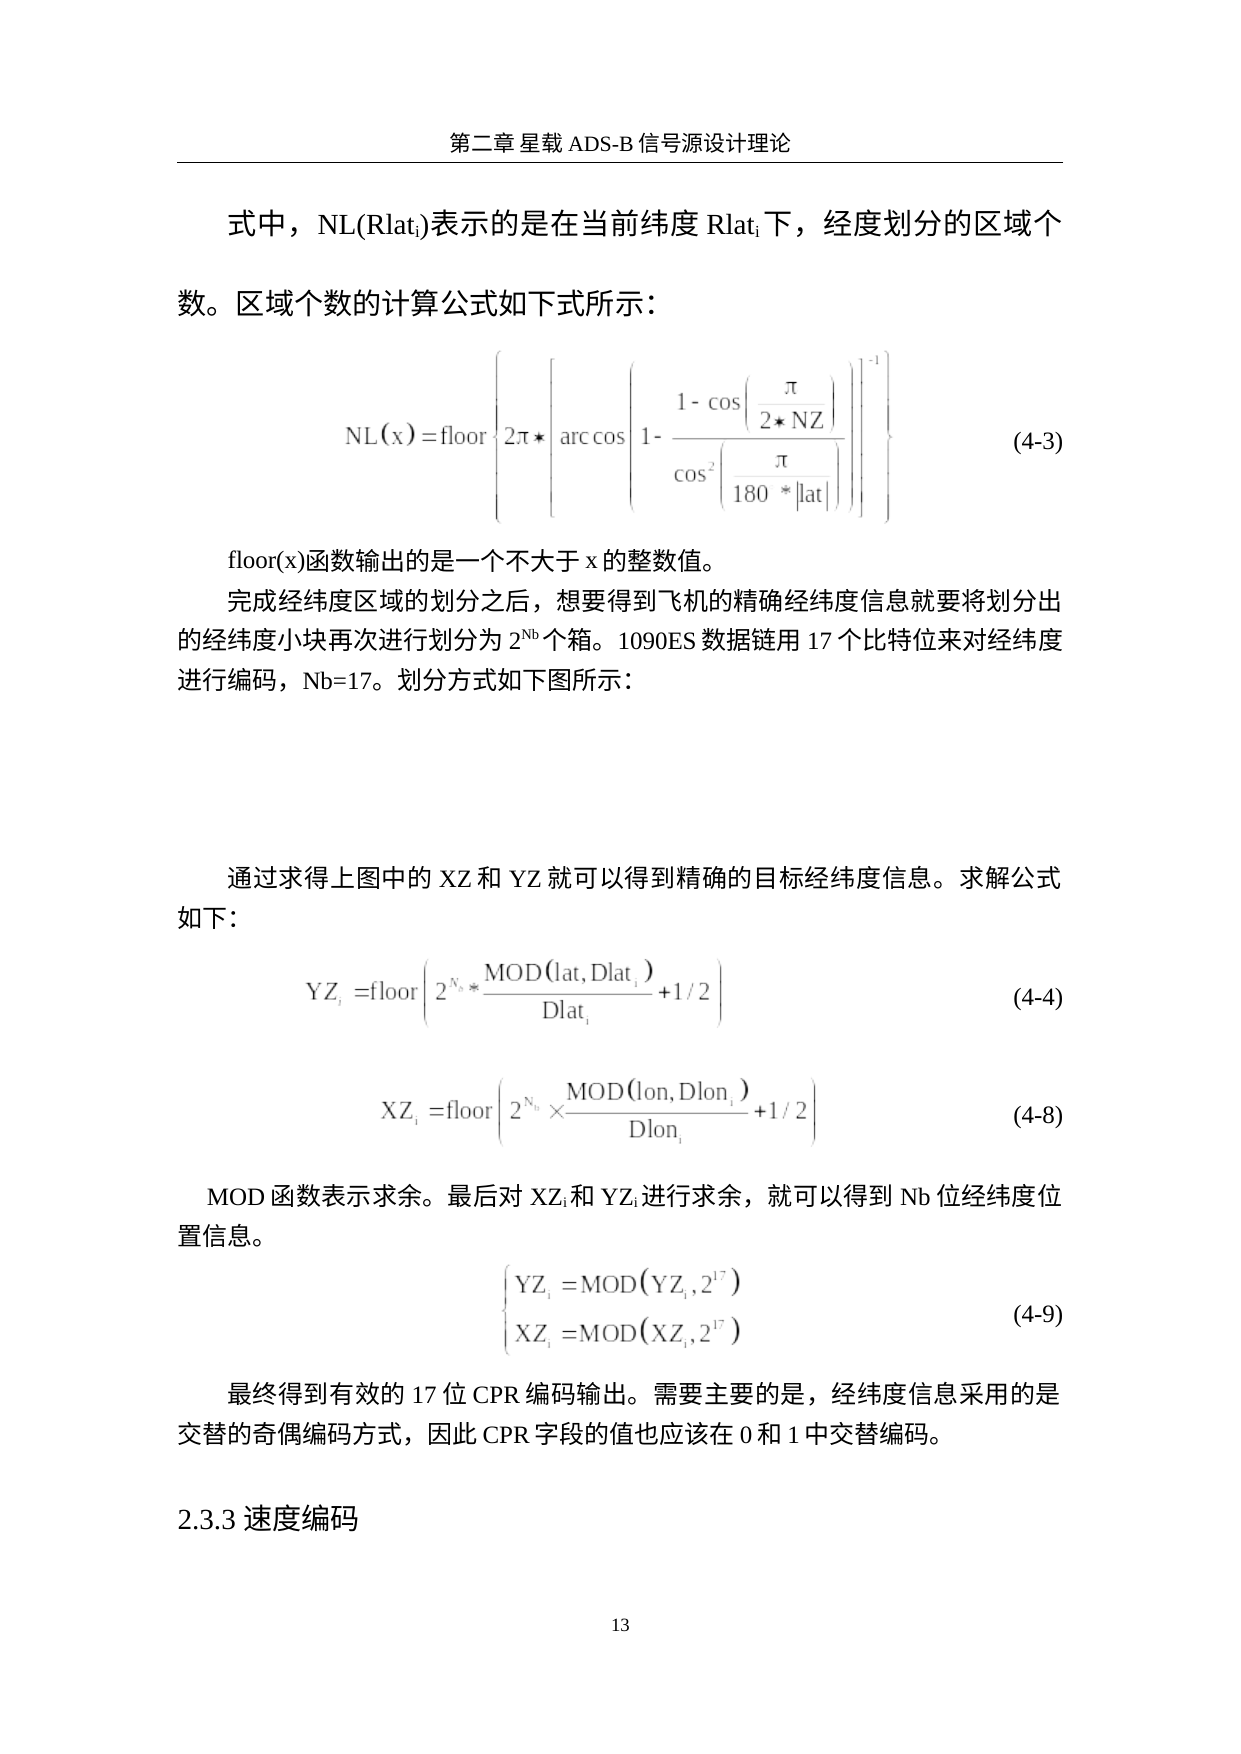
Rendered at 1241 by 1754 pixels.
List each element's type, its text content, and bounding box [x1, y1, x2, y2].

text (4-3) [177, 341, 1063, 539]
text 式中，NL(Rlati)表示的是在当前纬度Rlati下，经度划分的区域个数。区域个数的计算公式如下式所示： [177, 182, 1063, 341]
text (4-8) [177, 1056, 1063, 1174]
text 2.3.3 速度编码 [177, 1477, 1063, 1557]
text floor(x)函数输出的是一个不大于x的整数值。 [177, 539, 1063, 579]
text (4-9) [177, 1254, 1063, 1373]
text (4-4) [177, 936, 1063, 1056]
text 通过求得上图中的XZ和YZ就可以得到精确的目标经纬度信息。求解公式如下： [177, 857, 1063, 936]
text MOD函数表示求余。最后对XZi和YZi进行求余，就可以得到Nb位经纬度位置信息。 [177, 1174, 1063, 1254]
text 最终得到有效的17位CPR编码输出。需要主要的是，经纬度信息采用的是交替的奇偶编码方式，因此CPR字段的值也应该在0和1中交替编码。 [177, 1373, 1063, 1452]
text 完成经纬度区域的划分之后，想要得到飞机的精确经纬度信息就要将划分出的经纬度小块再次进行划分为2Nb个箱。1090ES数据链用17个比特位来对经纬度进行编码，Nb=17。划分方式如下图所示： [177, 579, 1063, 698]
